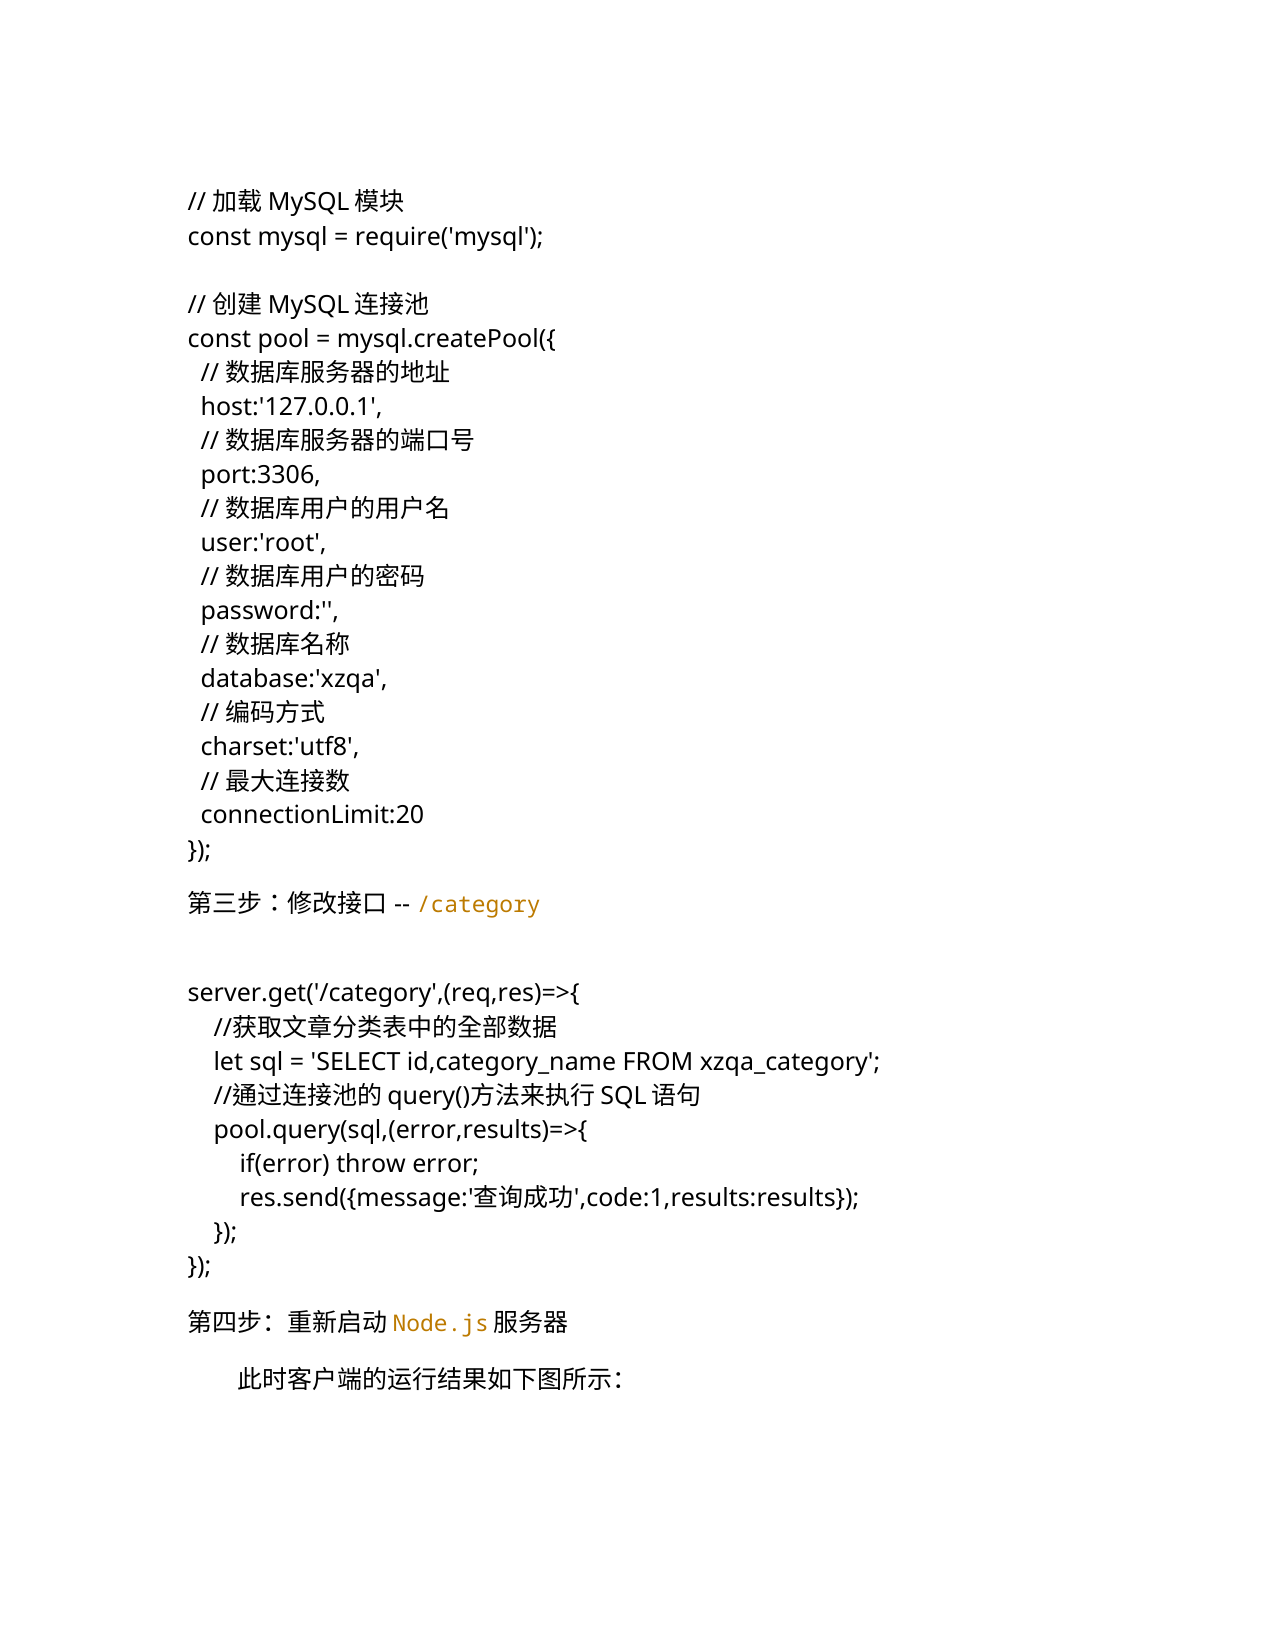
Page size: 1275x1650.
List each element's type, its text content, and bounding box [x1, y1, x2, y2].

text 第四步：重新启动Node.js服务器 [187, 1302, 1087, 1339]
text 第三步：修改接口 -- /category [187, 886, 1087, 920]
text 此时客户端的运行结果如下图所示： [237, 1359, 1037, 1396]
text server.get('/category',(req,res)=>{ //获取文章分类表中的全部数据 let sql = 'SELECT id,category_name FROM xzqa_category'; //通过连接池的query()方法来执行SQL语句 pool.query(sql,(error,results)=>{ if(error) throw error; res.send({message:'查询成功',code:1,results:results}); }); }); [187, 941, 1087, 1282]
text // 加载MySQL模块 const mysql = require('mysql'); // 创建MySQL连接池 const pool = mysql.createPool({ // 数据库服务器的地址 host:'127.0.0.1', // 数据库服务器的端口号 port:3306, // 数据库用户的用户名 user:'root', // 数据库用户的密码 password:'', // 数据库名称 database:'xzqa', // 编码方式 charset:'utf8', // 最大连接数 connectionLimit:20 }); [187, 150, 1087, 865]
